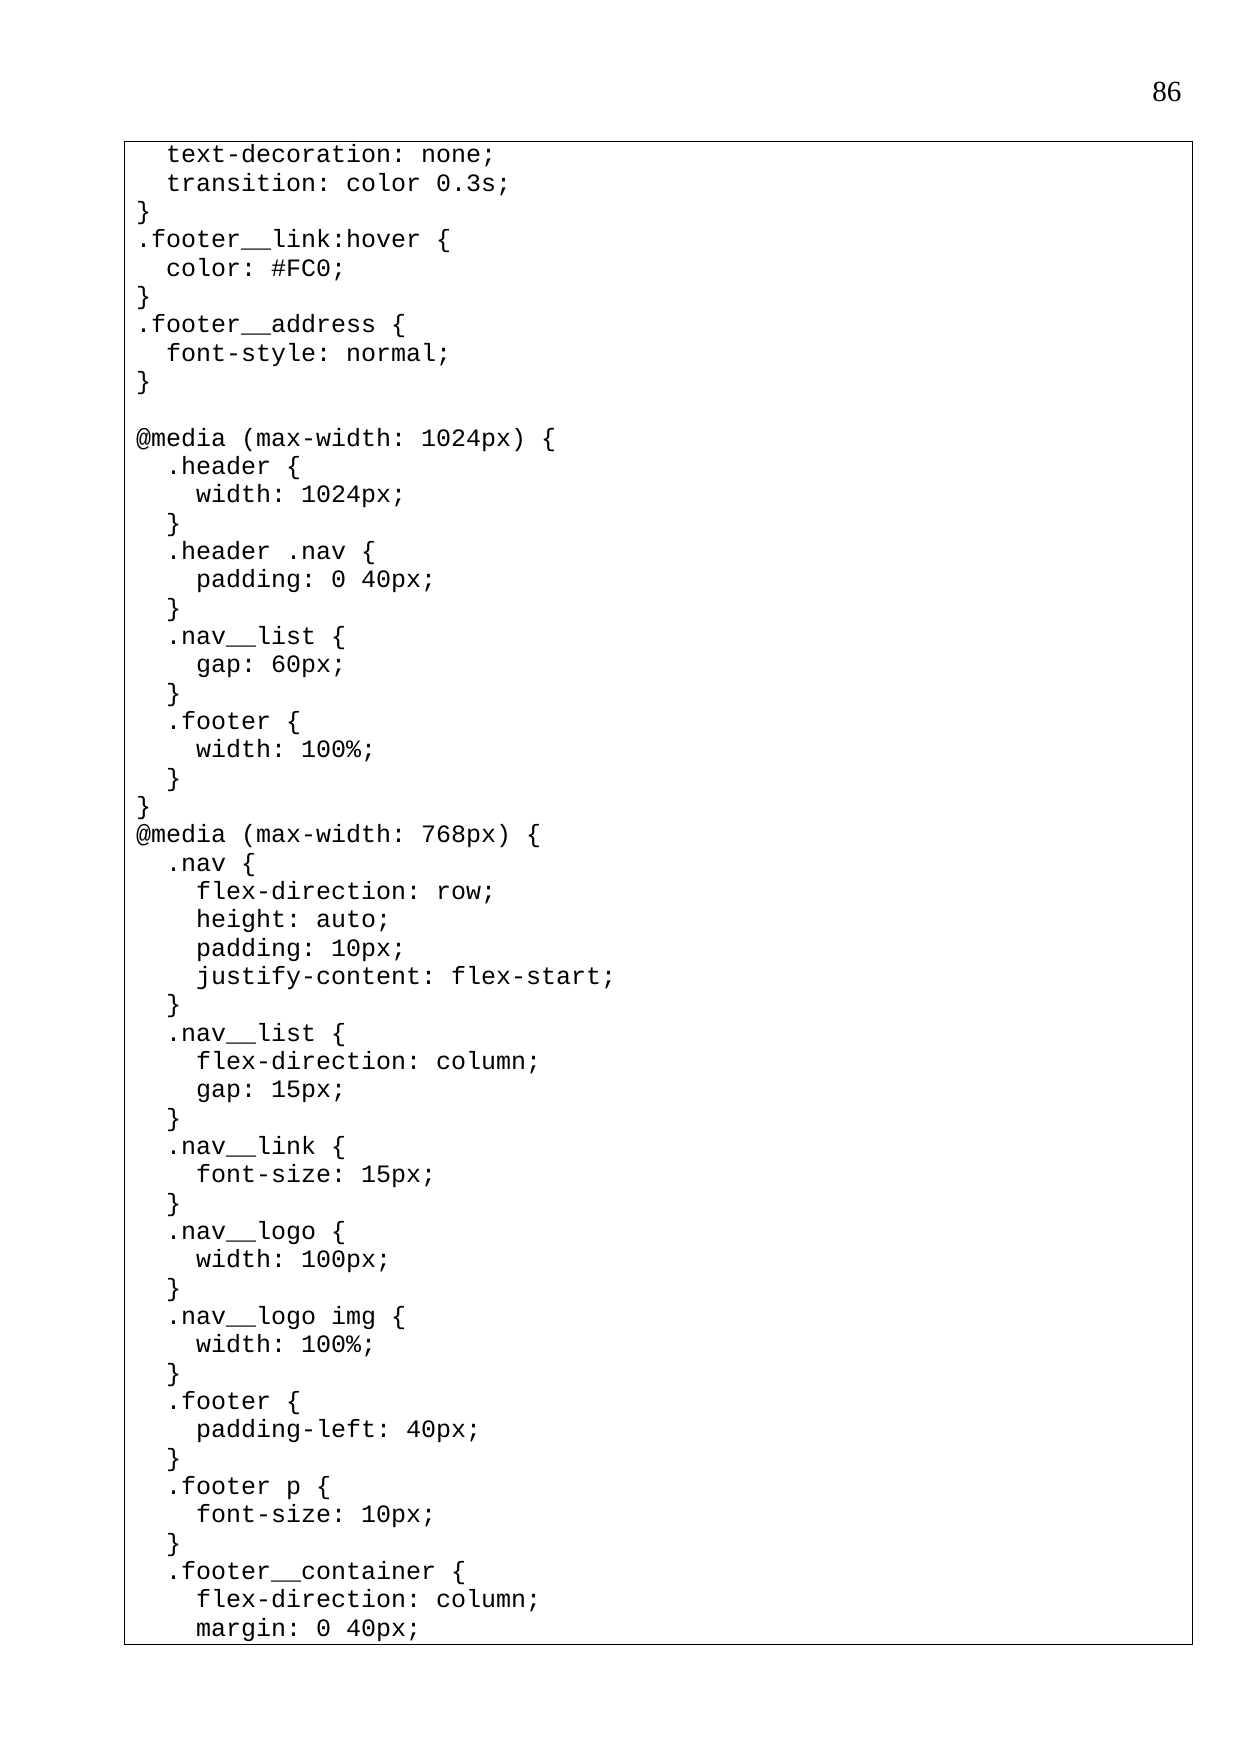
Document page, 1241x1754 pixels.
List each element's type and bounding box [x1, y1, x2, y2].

table_header [125, 142, 1192, 1644]
